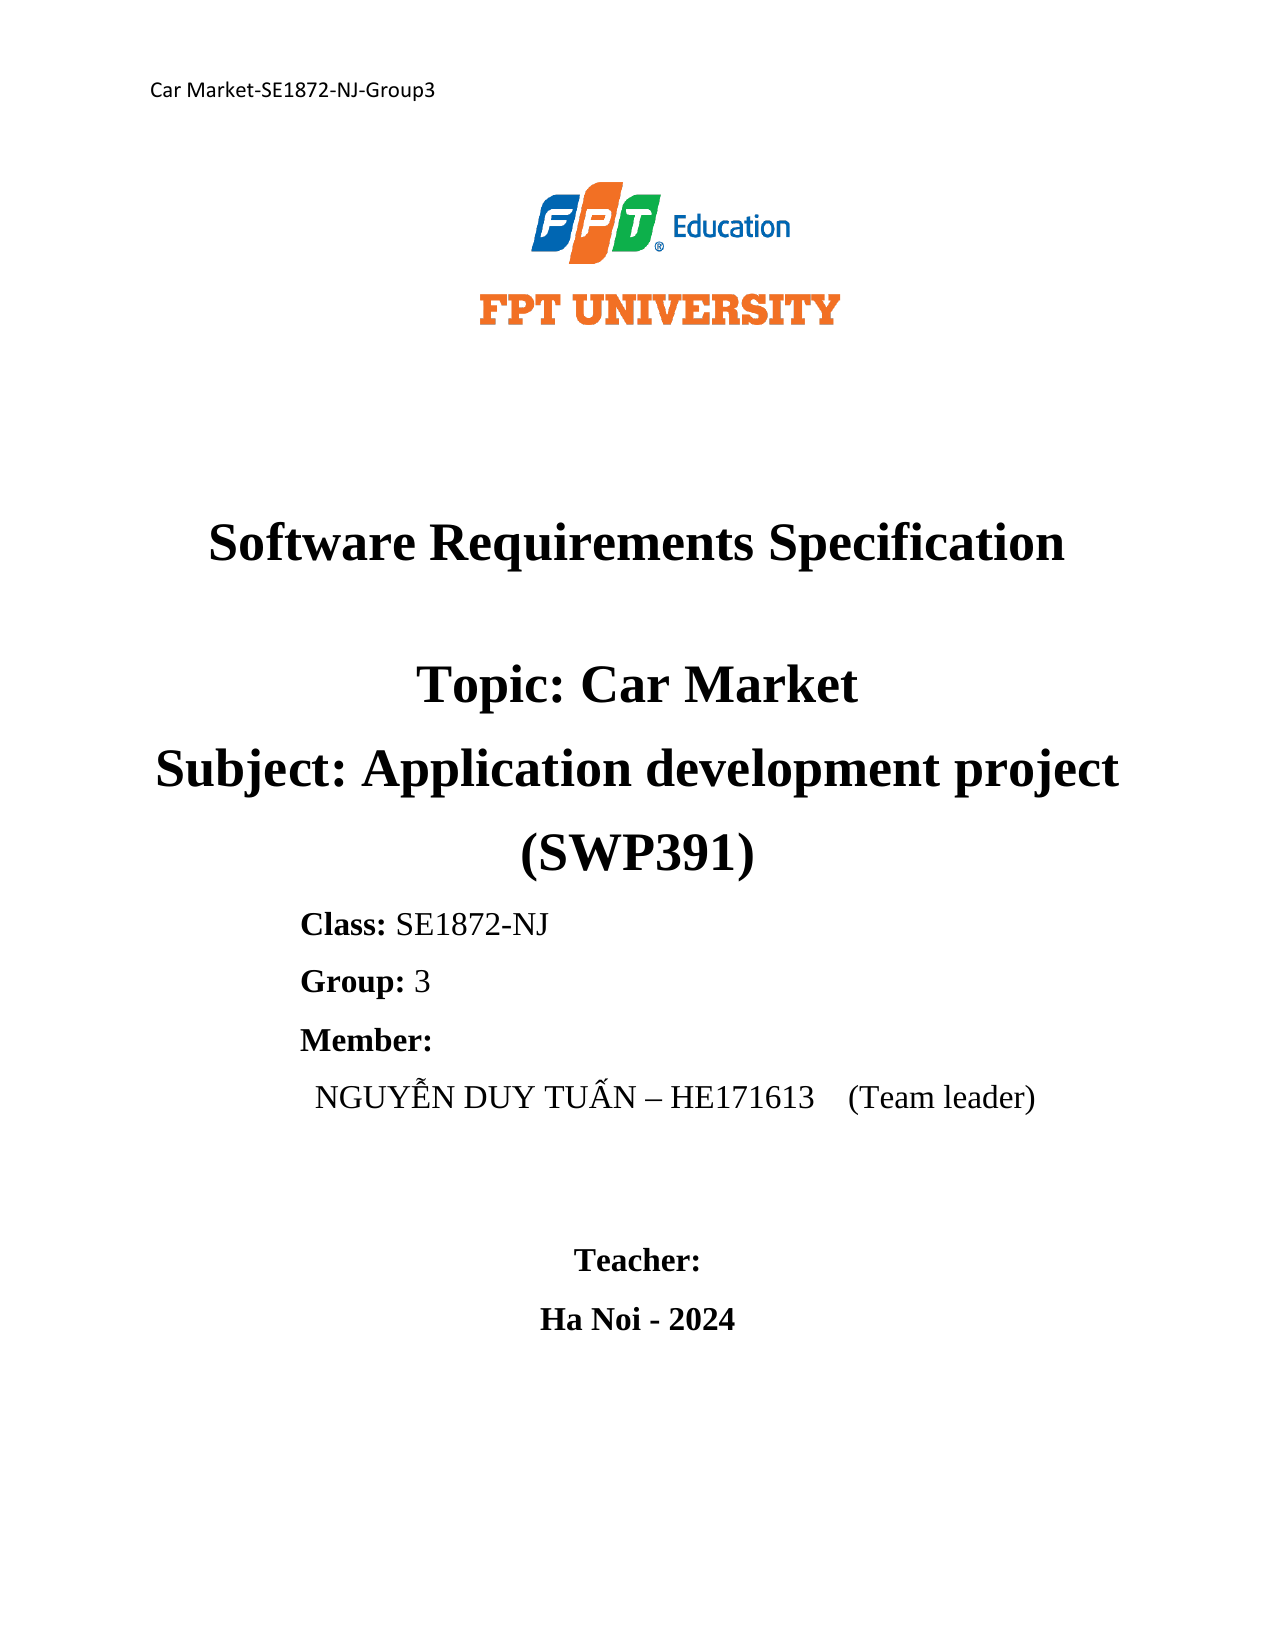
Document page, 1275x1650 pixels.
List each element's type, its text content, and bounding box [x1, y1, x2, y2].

text (SWP391) [150, 820, 1125, 882]
text Topic: Car Market [150, 652, 1125, 714]
picture [480, 182, 841, 325]
text Group: 3 [225, 962, 1125, 1000]
text NGUYỄN DUY TUẤN – HE171613 (Team leader) [150, 1078, 1125, 1116]
text Teacher: [150, 1241, 1125, 1279]
text Class: SE1872-NJ [225, 904, 1125, 942]
text Software Requirements Specification [150, 510, 1125, 573]
text Subject: Application development project [150, 736, 1125, 798]
text Member: [300, 1020, 1125, 1058]
text Ha Noi - 2024 [150, 1299, 1125, 1337]
